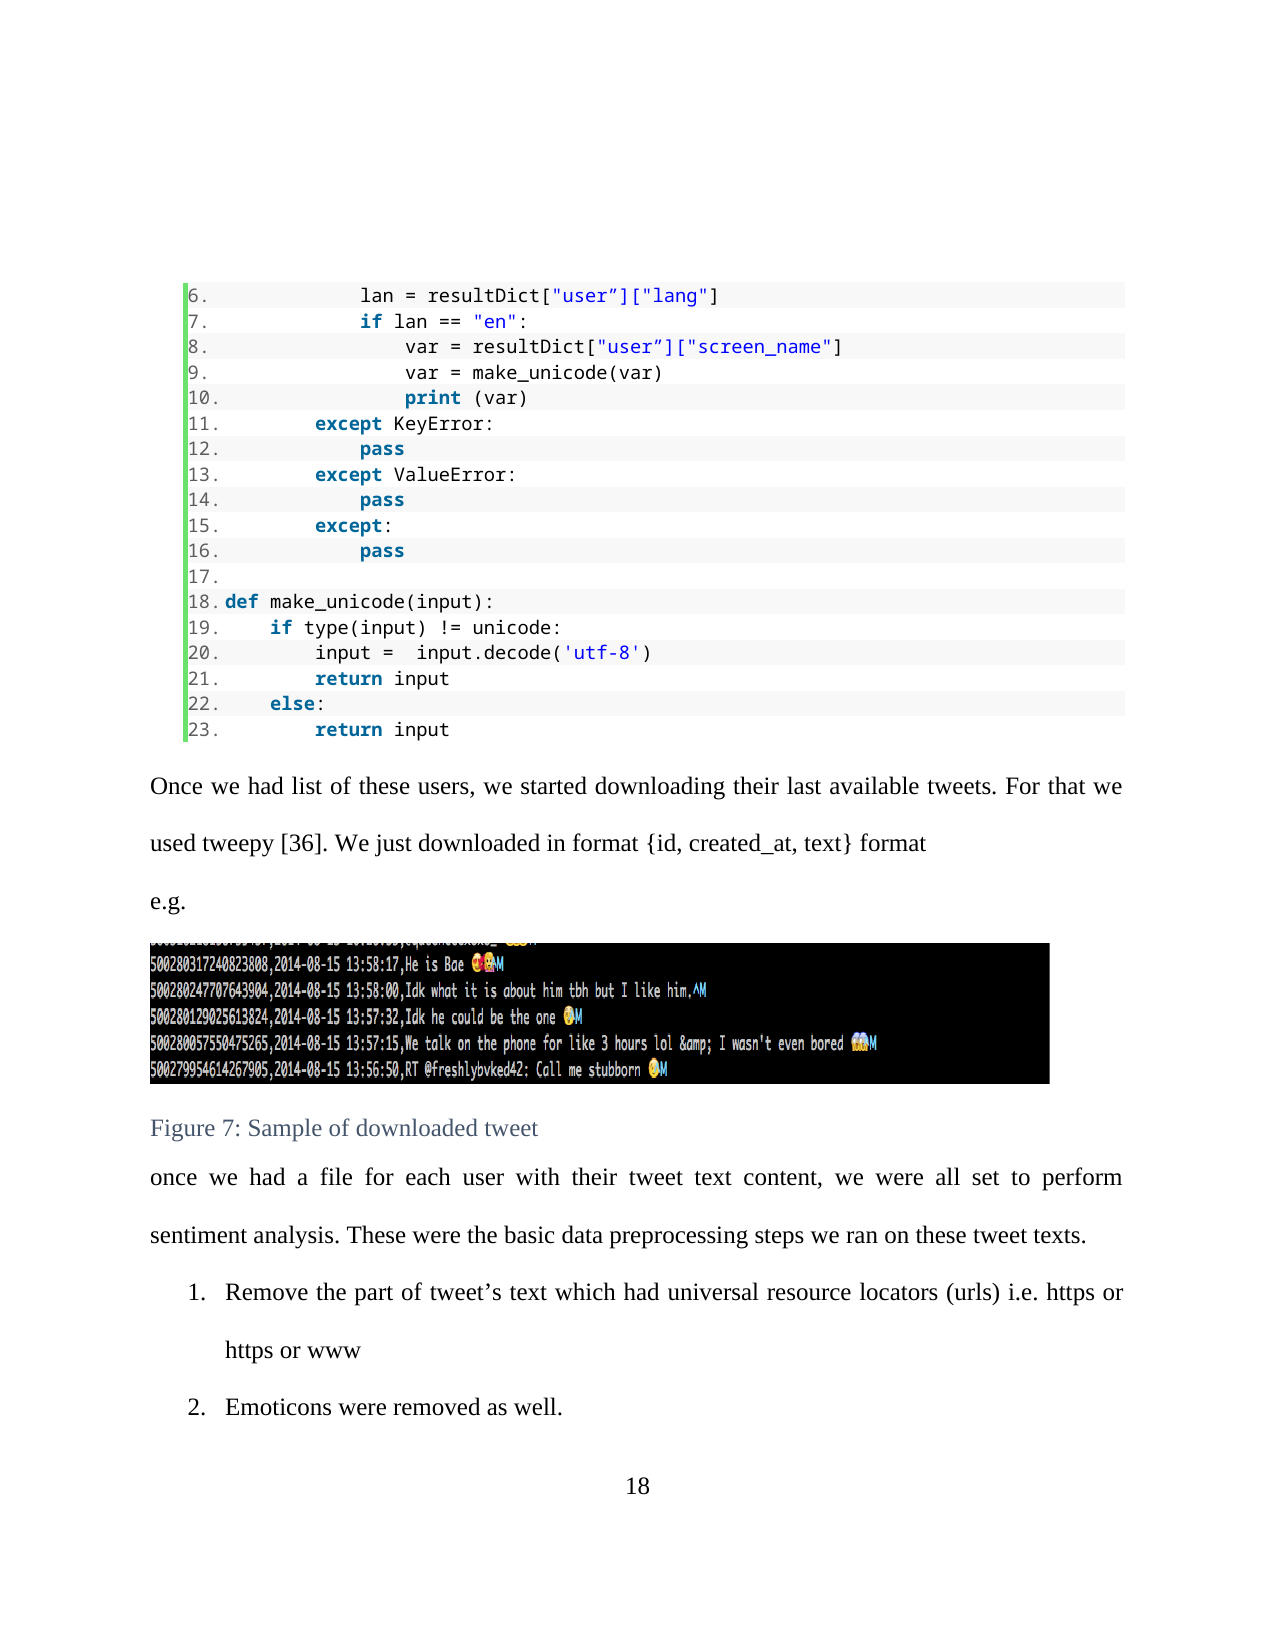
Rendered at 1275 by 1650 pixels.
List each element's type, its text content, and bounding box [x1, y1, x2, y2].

list if type(input) != unicode: [188, 614, 1125, 640]
list var = make_unicode(var) [188, 359, 1125, 384]
text e.g. [150, 886, 1125, 915]
list return input [188, 665, 1125, 691]
list except ValueError: [188, 461, 1125, 487]
text once we had a file for each user with their tweet text content, we were all set to perform sentiment analysis. These were the basic data preprocessing steps we ran on these tweet texts. [150, 1162, 1125, 1249]
list Remove the part of tweet’s text which had universal resource locators (urls) i.e. https or https or www [187, 1277, 1125, 1364]
list if lan == "en": [188, 308, 1125, 333]
list pass [188, 487, 1125, 512]
list Emoticons were removed as well. [187, 1392, 1125, 1421]
list else: [188, 691, 1125, 716]
list pass [188, 436, 1125, 461]
list except: [188, 512, 1125, 538]
list lan = resultDict["user”]["lang"] [183, 282, 1125, 308]
list def make_unicode(input): [188, 589, 1125, 614]
list print (var) [188, 384, 1125, 410]
list return input [188, 716, 1125, 742]
list input = input.decode('utf-8') [188, 640, 1125, 665]
list except KeyError: [188, 410, 1125, 436]
list pass [188, 538, 1125, 563]
list var = resultDict["user”]["screen_name"] [188, 333, 1125, 359]
picture [150, 943, 1050, 1084]
text Figure 7: Sample of downloaded tweet [150, 1113, 1125, 1142]
text Once we had list of these users, we started downloading their last available tweets. For that we used tweepy [36]. We just downloaded in format {id, created_at, text} format [150, 771, 1125, 857]
